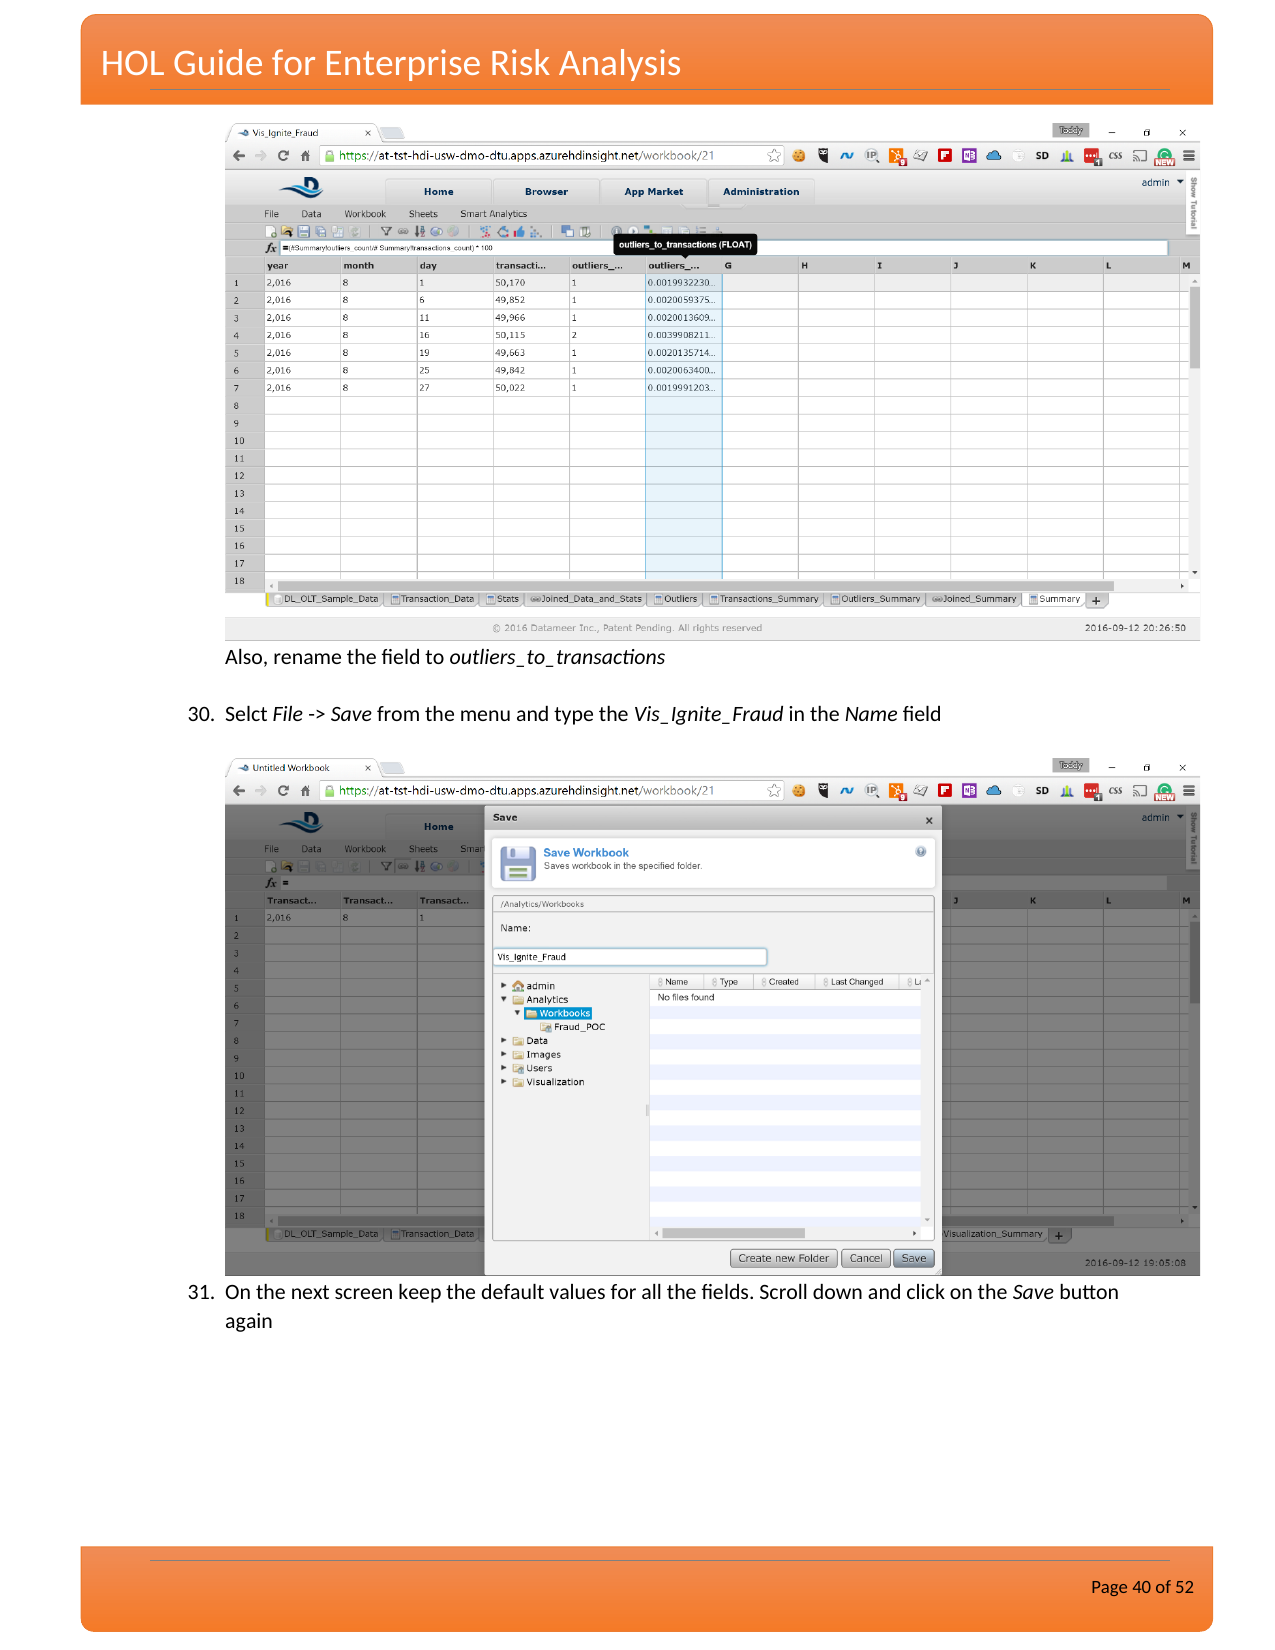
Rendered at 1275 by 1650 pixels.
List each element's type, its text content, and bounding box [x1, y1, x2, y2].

list Selct File -> Save from the menu and type the Vis_Ignite_Fraud in the Name field [187, 701, 1170, 727]
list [187, 123, 1170, 698]
picture [225, 758, 1200, 1276]
picture [225, 123, 1200, 641]
list On the next screen keep the default values for all the fields. Scroll down and click on the Save button again [187, 1278, 1170, 1333]
